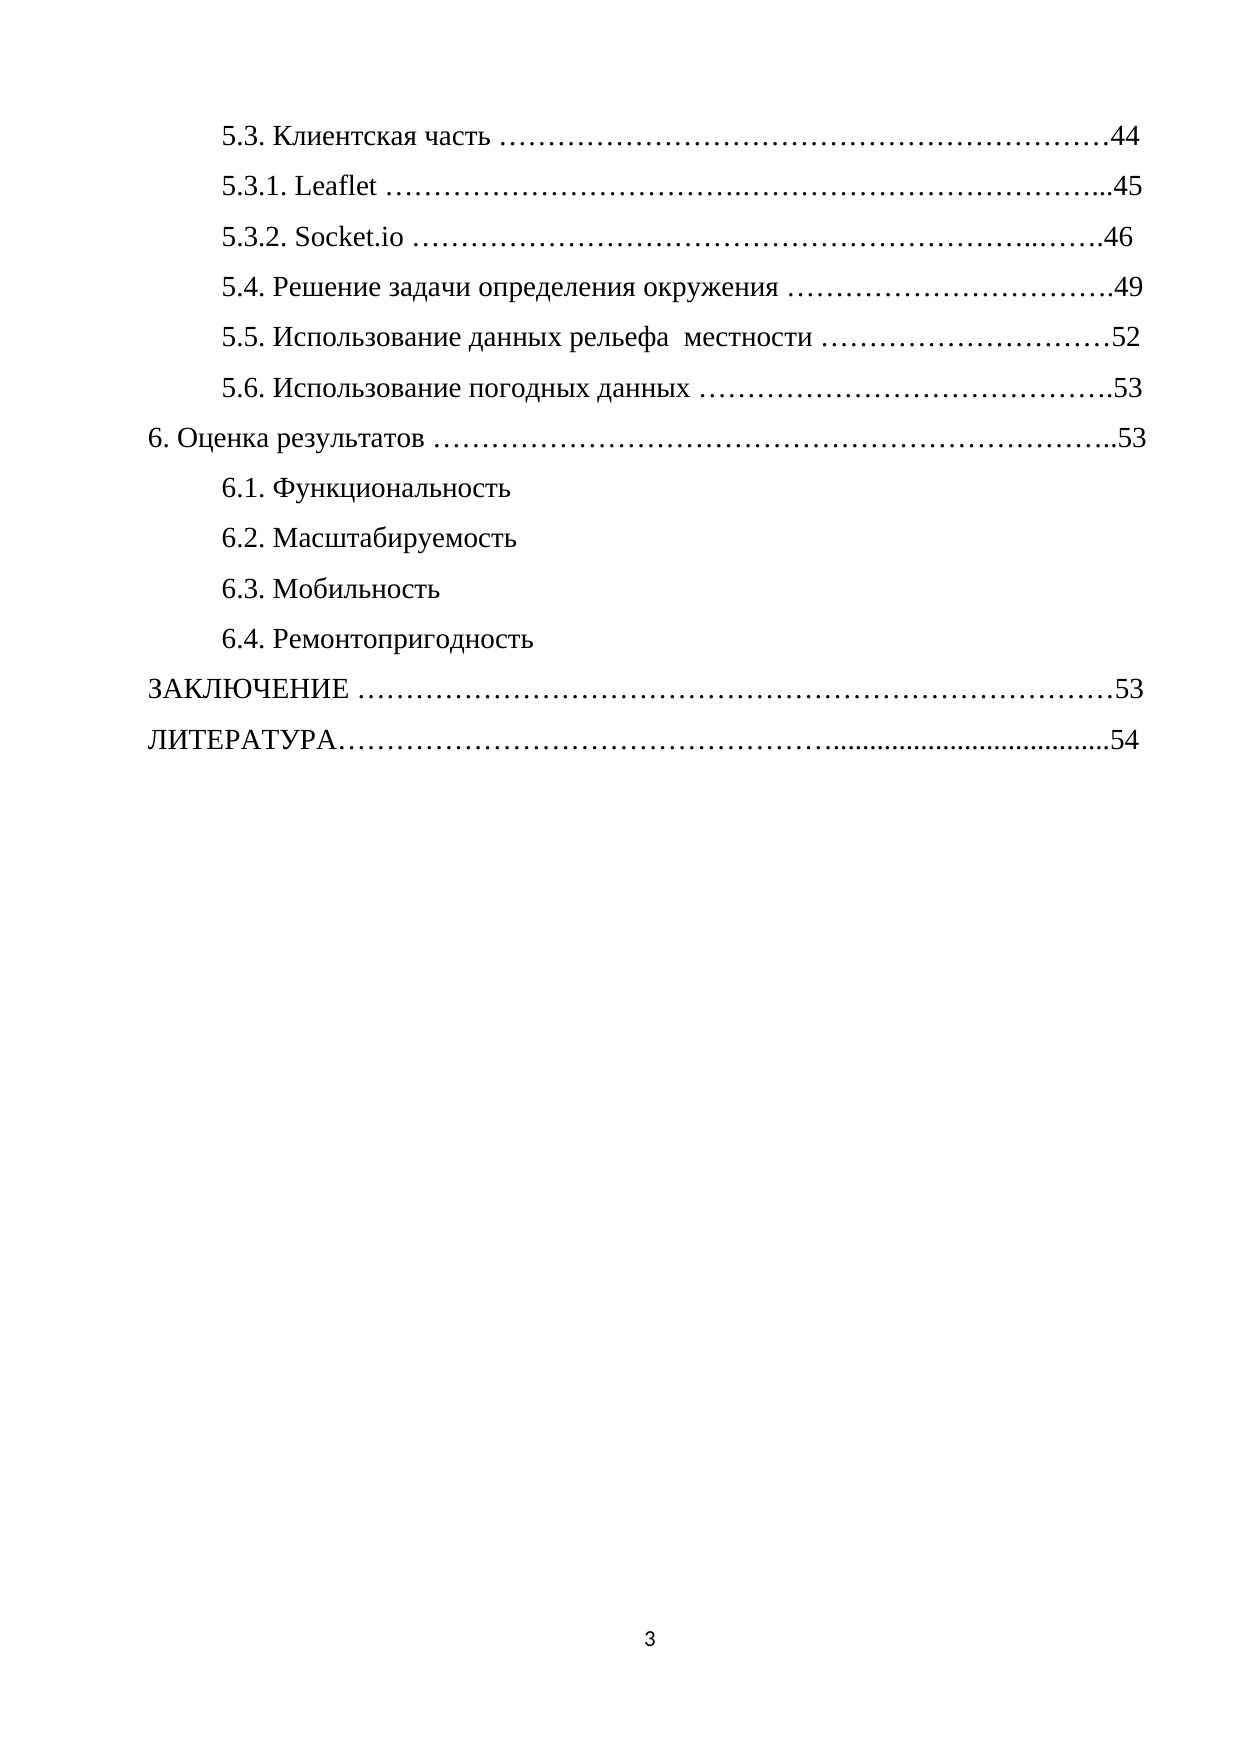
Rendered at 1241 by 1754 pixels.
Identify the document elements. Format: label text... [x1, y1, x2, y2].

text 5.3.1. Leaflet ……………………………….………………………………...45 [148, 168, 1152, 202]
text 6.3. Мобильность [148, 571, 1152, 604]
text 5.5. Использование данных рельефа местности …………………………52 [148, 319, 1152, 353]
text 6.1. Функциональность [148, 470, 1152, 504]
text 5.3.2. Socket.io ………………………………………………………..…….46 [148, 219, 1152, 252]
text 5.3. Клиентская часть ………………………………………………………44 [148, 118, 1152, 152]
text ЗАКЛЮЧЕНИЕ ……………………………………………………………………53 [148, 672, 1152, 705]
text 6.4. Ремонтопригодность [148, 621, 1152, 655]
text ЛИТЕРАТУРА……………………………………………......................................54 [148, 722, 1152, 755]
text 5.6. Использование погодных данных …………………………………….53 [148, 370, 1152, 403]
text 5.4. Решение задачи определения окружения …………………………….49 [148, 269, 1152, 303]
text 6. Оценка результатов ……………………………………………………………..53 [148, 420, 1152, 453]
text 6.2. Масштабируемость [148, 521, 1152, 554]
